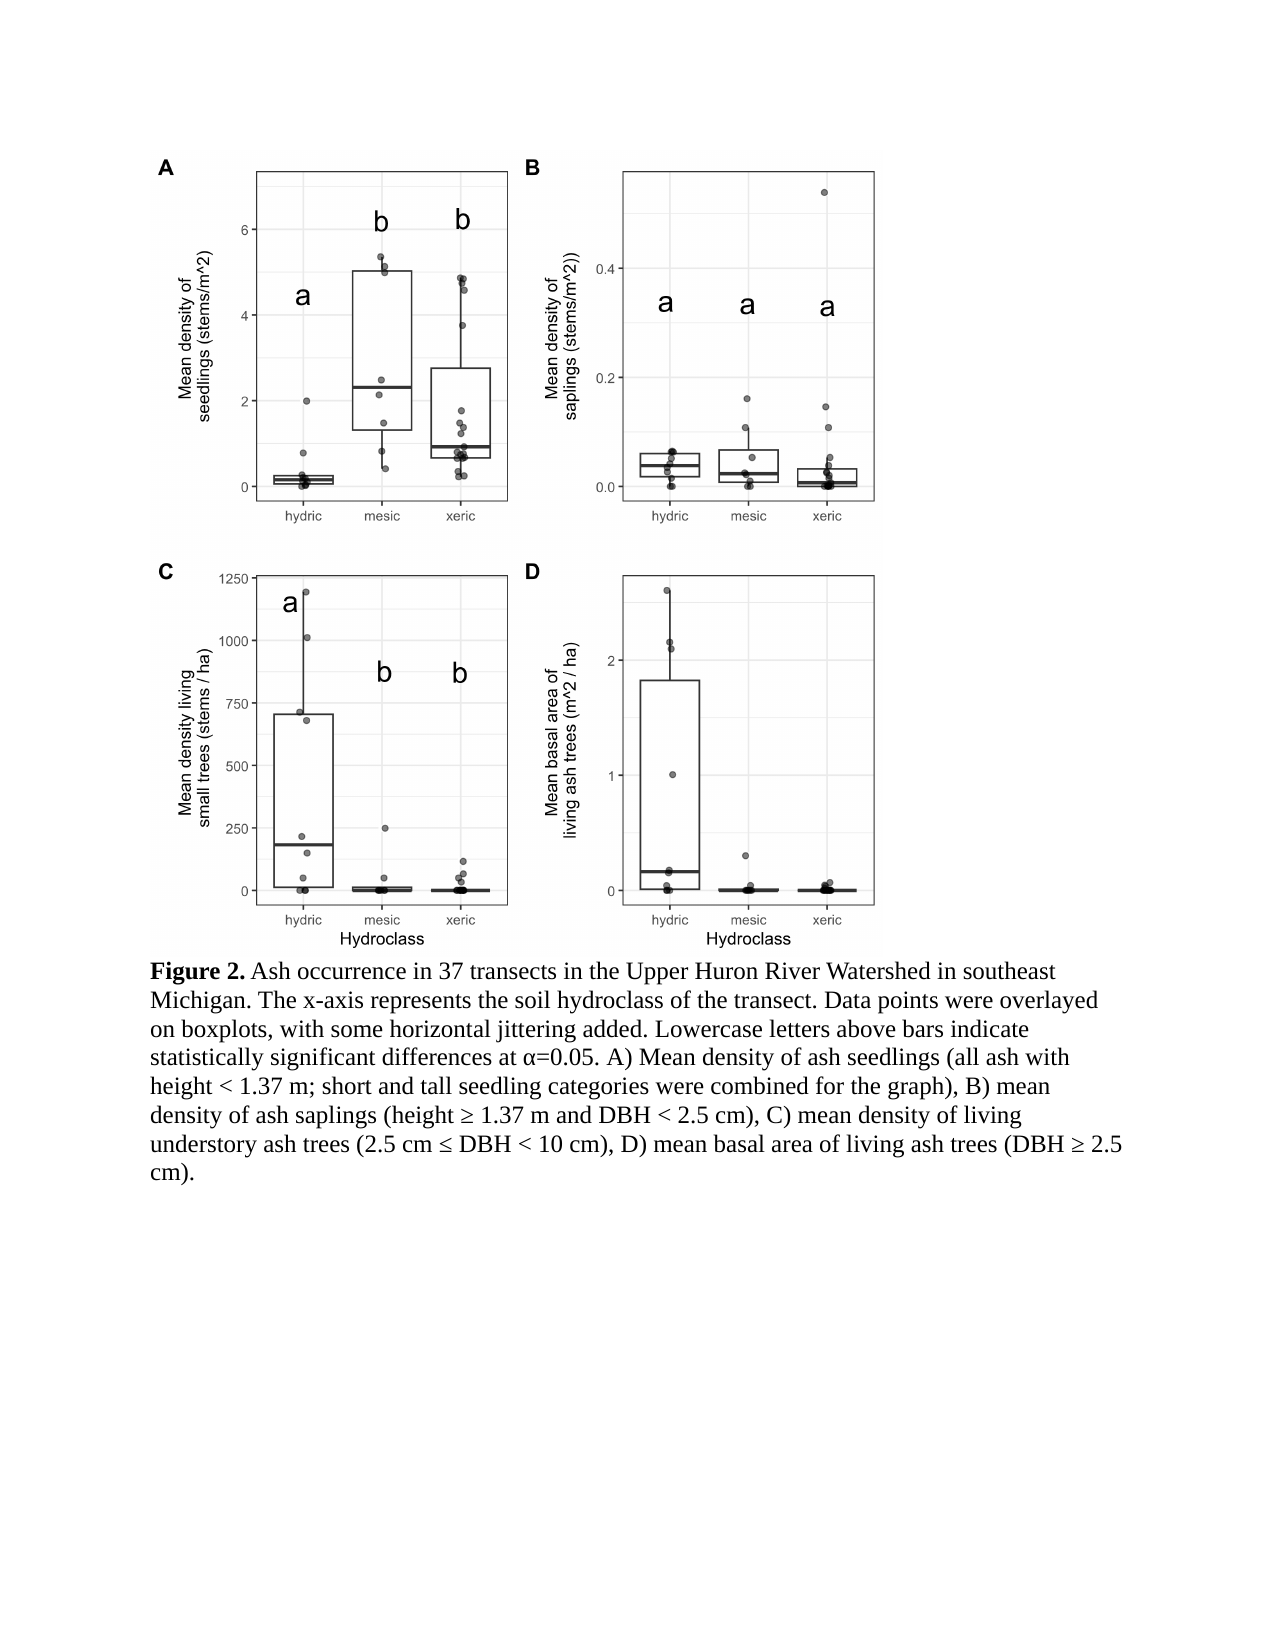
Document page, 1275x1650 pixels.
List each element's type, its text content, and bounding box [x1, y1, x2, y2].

picture [150, 150, 883, 957]
text Figure 2. Ash occurrence in 37 transects in the Upper Huron River Watershed in southeast Michigan. The x-axis represents the soil hydroclass of the transect. Data points were overlayed on boxplots, with some horizontal jittering added. Lowercase letters above bars indicate statistically significant differences at α=0.05. A) Mean density of ash seedlings (all ash with height < 1.37 m; short and tall seedling categories were combined for the graph), B) mean density of ash saplings (height ≥ 1.37 m and DBH < 2.5 cm), C) mean density of living understory ash trees (2.5 cm ≤ DBH < 10 cm), D) mean basal area of living ash trees (DBH ≥ 2.5 cm). [150, 956, 1125, 1186]
